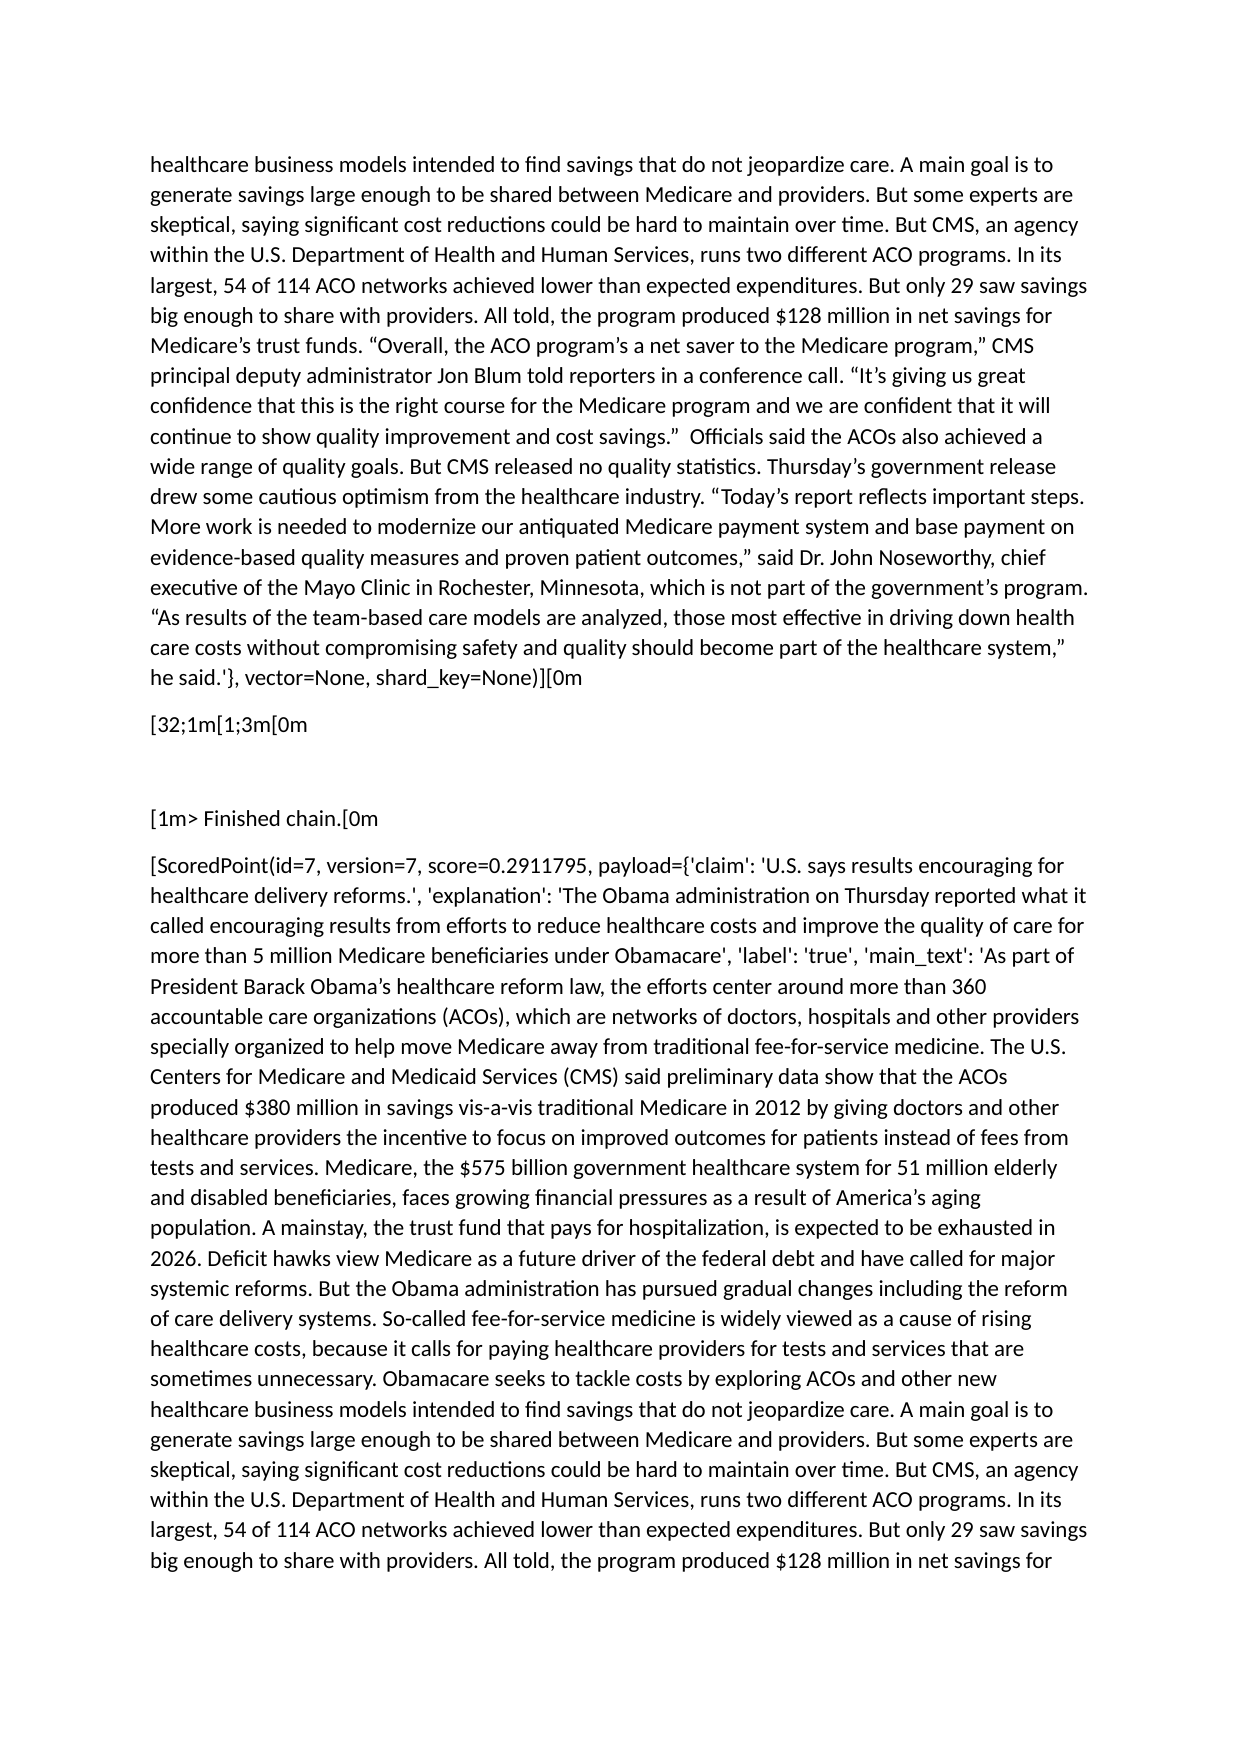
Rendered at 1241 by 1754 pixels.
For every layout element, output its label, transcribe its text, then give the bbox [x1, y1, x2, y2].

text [150, 851, 1090, 1574]
text [32;1m[1;3m[0m [150, 710, 1090, 738]
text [150, 150, 1090, 692]
text [1m> Finished chain.[0m [150, 804, 1090, 832]
